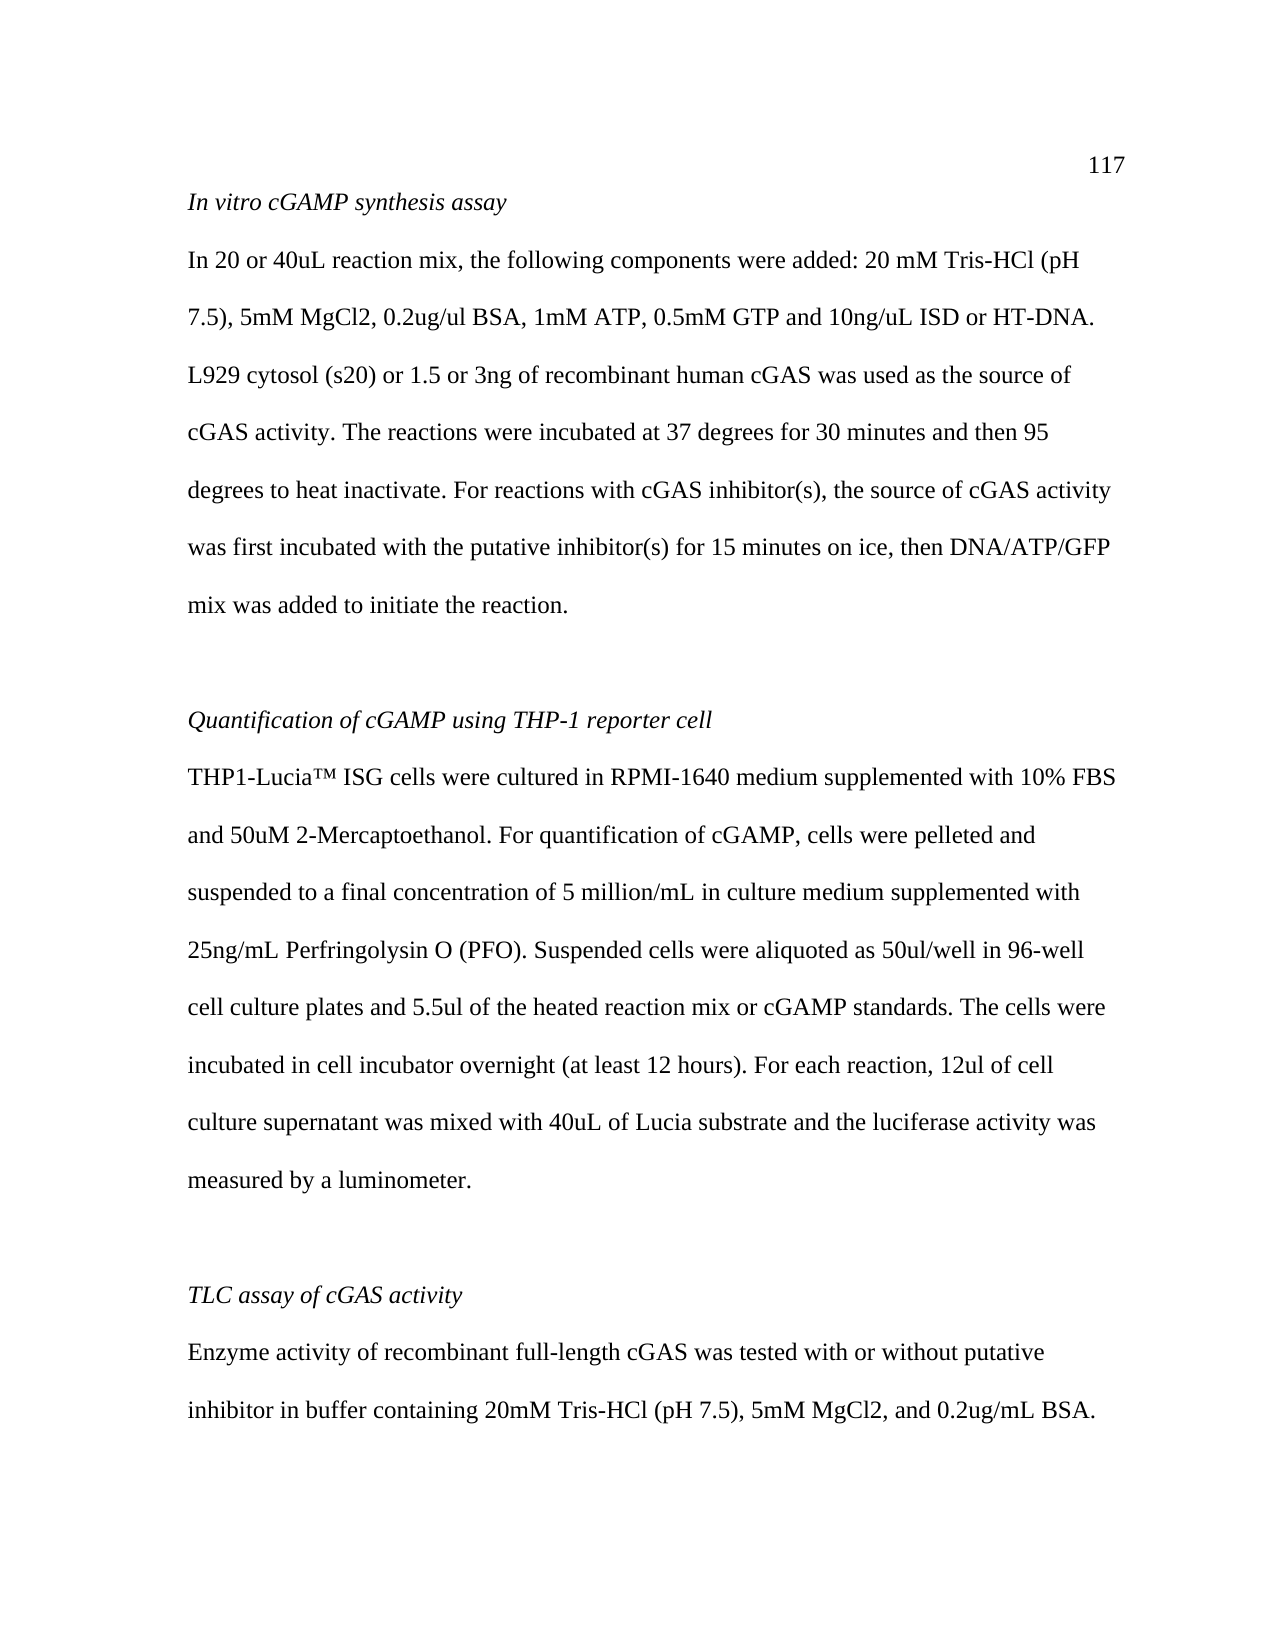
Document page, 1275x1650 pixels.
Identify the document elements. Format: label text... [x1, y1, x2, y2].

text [187, 1337, 1125, 1424]
text Quantification of cGAMP using THP-1 reporter cell [187, 705, 1125, 734]
text In 20 or 40uL reaction mix, the following components were added: 20 mM Tris-HCl (pH 7.5), 5mM MgCl2, 0.2ug/ul BSA, 1mM ATP, 0.5mM GTP and 10ng/uL ISD or HT-DNA. L929 cytosol (s20) or 1.5 or 3ng of recombinant human cGAS was used as the source of cGAS activity. The reactions were incubated at 37 degrees for 30 minutes and then 95 degrees to heat inactivate. For reactions with cGAS inhibitor(s), the source of cGAS activity was first incubated with the putative inhibitor(s) for 15 minutes on ice, then DNA/ATP/GFP mix was added to initiate the reaction. [187, 245, 1125, 619]
text TLC assay of cGAS activity [187, 1280, 1125, 1309]
text THP1-Lucia™ ISG cells were cultured in RPMI-1640 medium supplemented with 10% FBS and 50uM 2-Mercaptoethanol. For quantification of cGAMP, cells were pelleted and suspended to a final concentration of 5 million/mL in culture medium supplemented with 25ng/mL Perfringolysin O (PFO). Suspended cells were aliquoted as 50ul/well in 96-well cell culture plates and 5.5ul of the heated reaction mix or cGAMP standards. The cells were incubated in cell incubator overnight (at least 12 hours). For each reaction, 12ul of cell culture supernatant was mixed with 40uL of Lucia substrate and the luciferase activity was measured by a luminometer. [187, 762, 1125, 1194]
text In vitro cGAMP synthesis assay [187, 187, 1125, 216]
